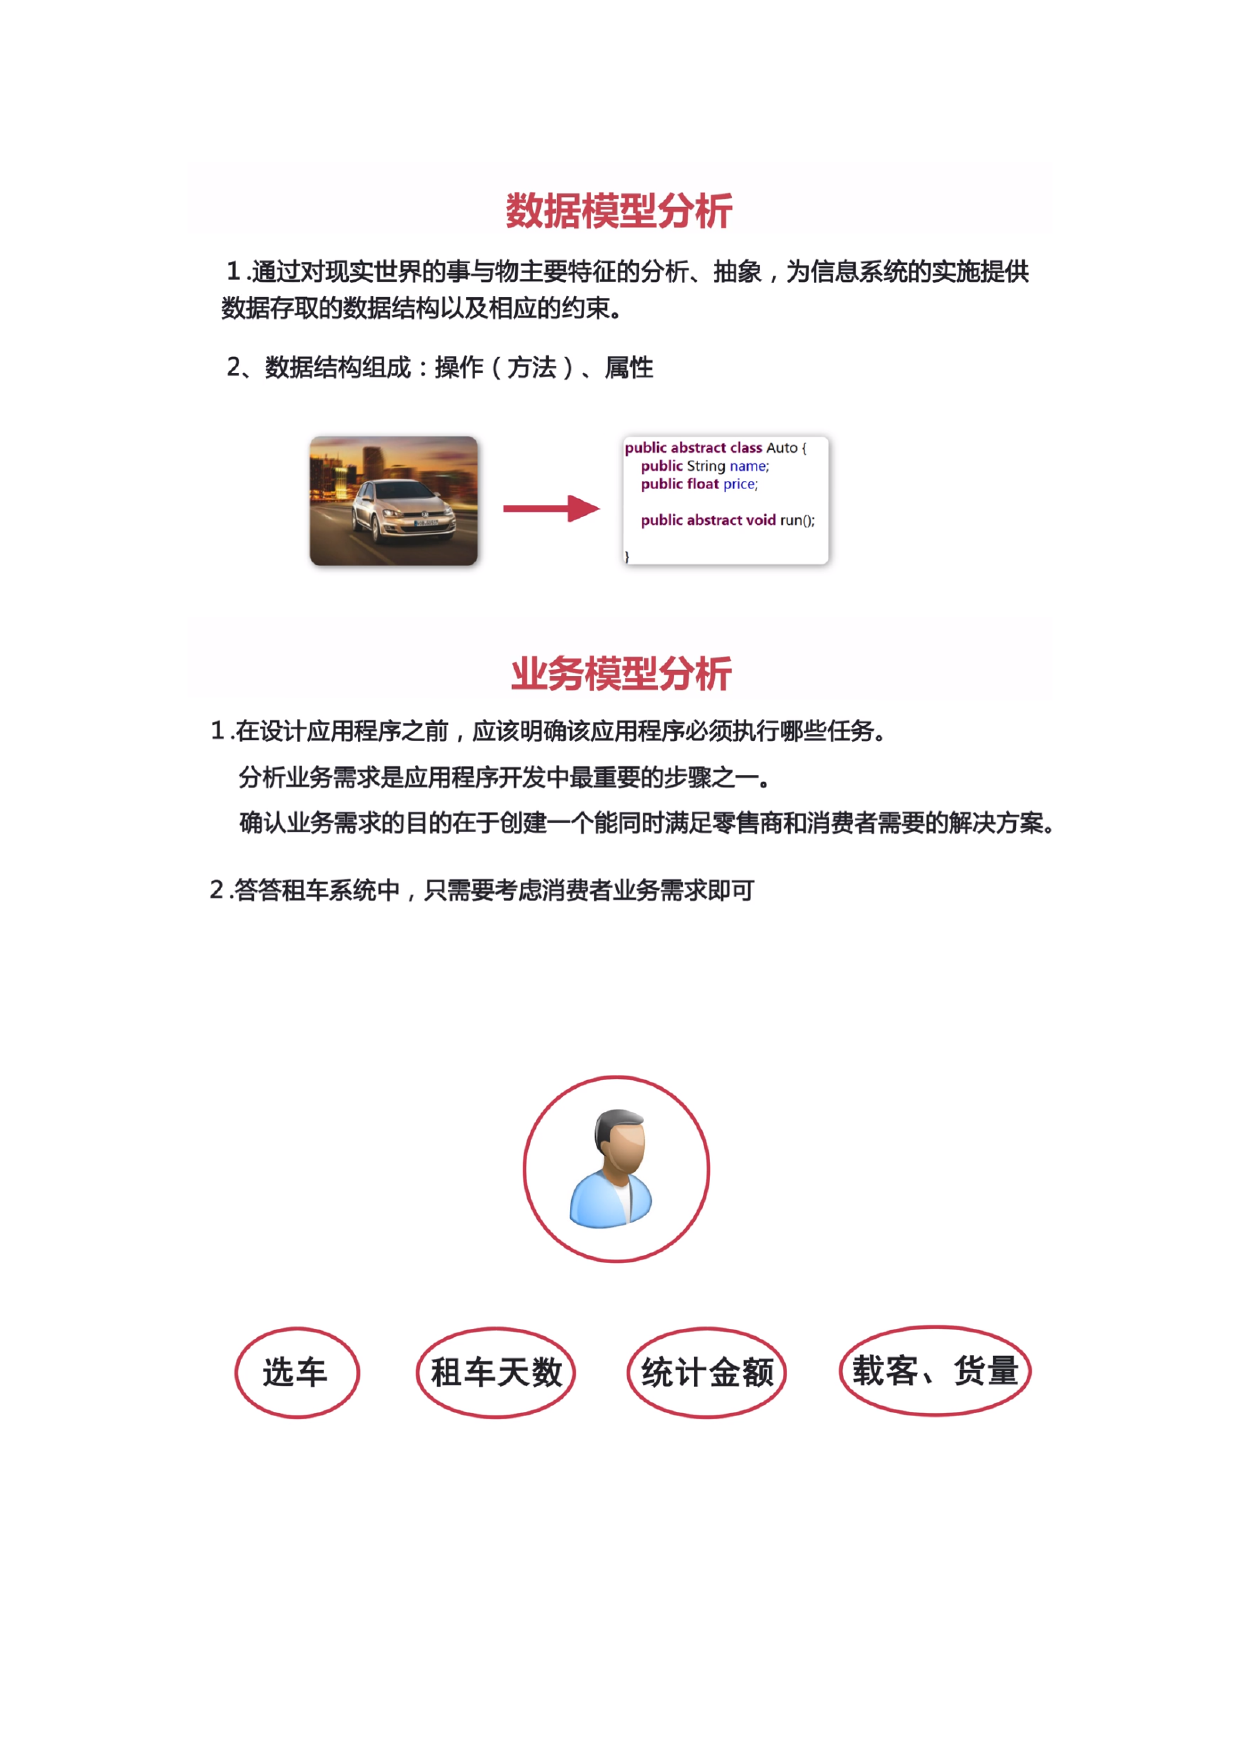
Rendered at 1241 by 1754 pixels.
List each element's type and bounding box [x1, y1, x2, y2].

picture [187, 617, 1053, 1016]
picture [187, 162, 1053, 593]
picture [187, 1039, 1053, 1446]
